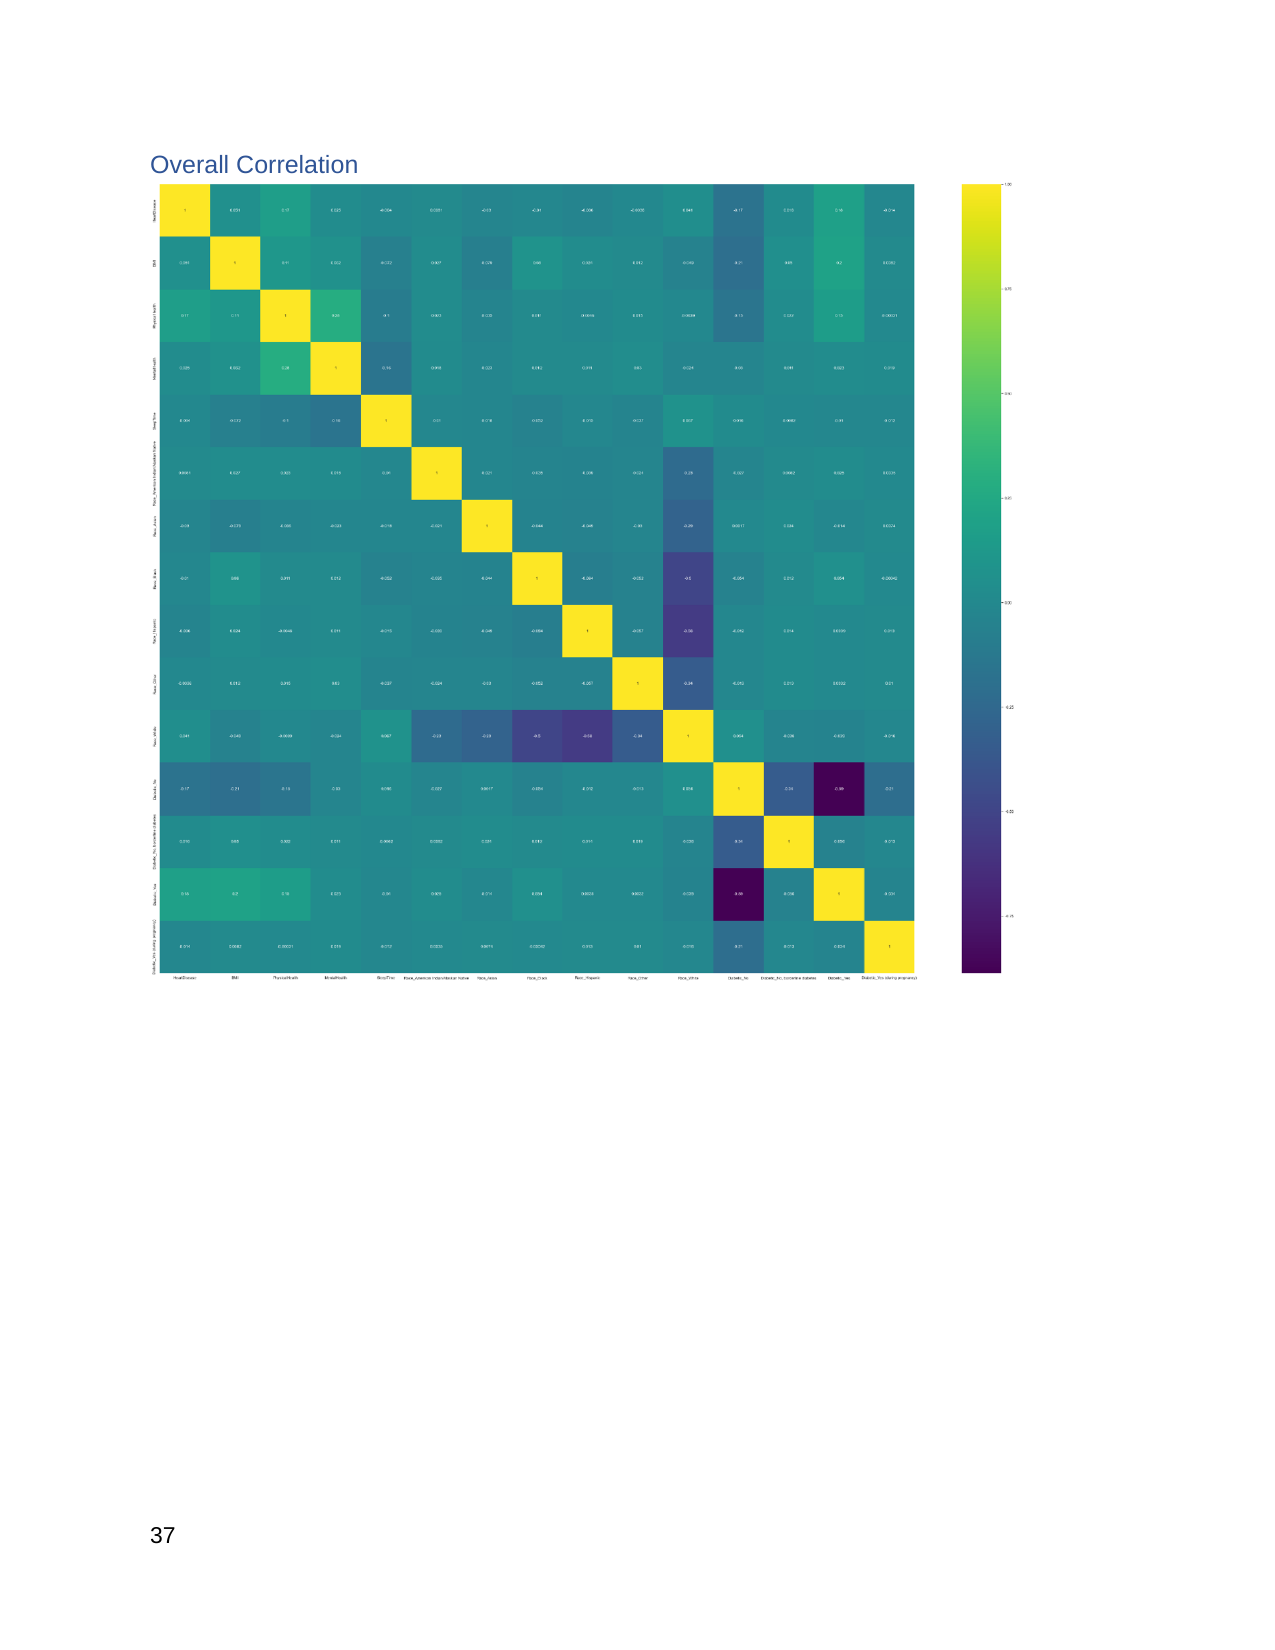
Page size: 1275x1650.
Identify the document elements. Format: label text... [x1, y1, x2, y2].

picture [150, 180, 1016, 982]
